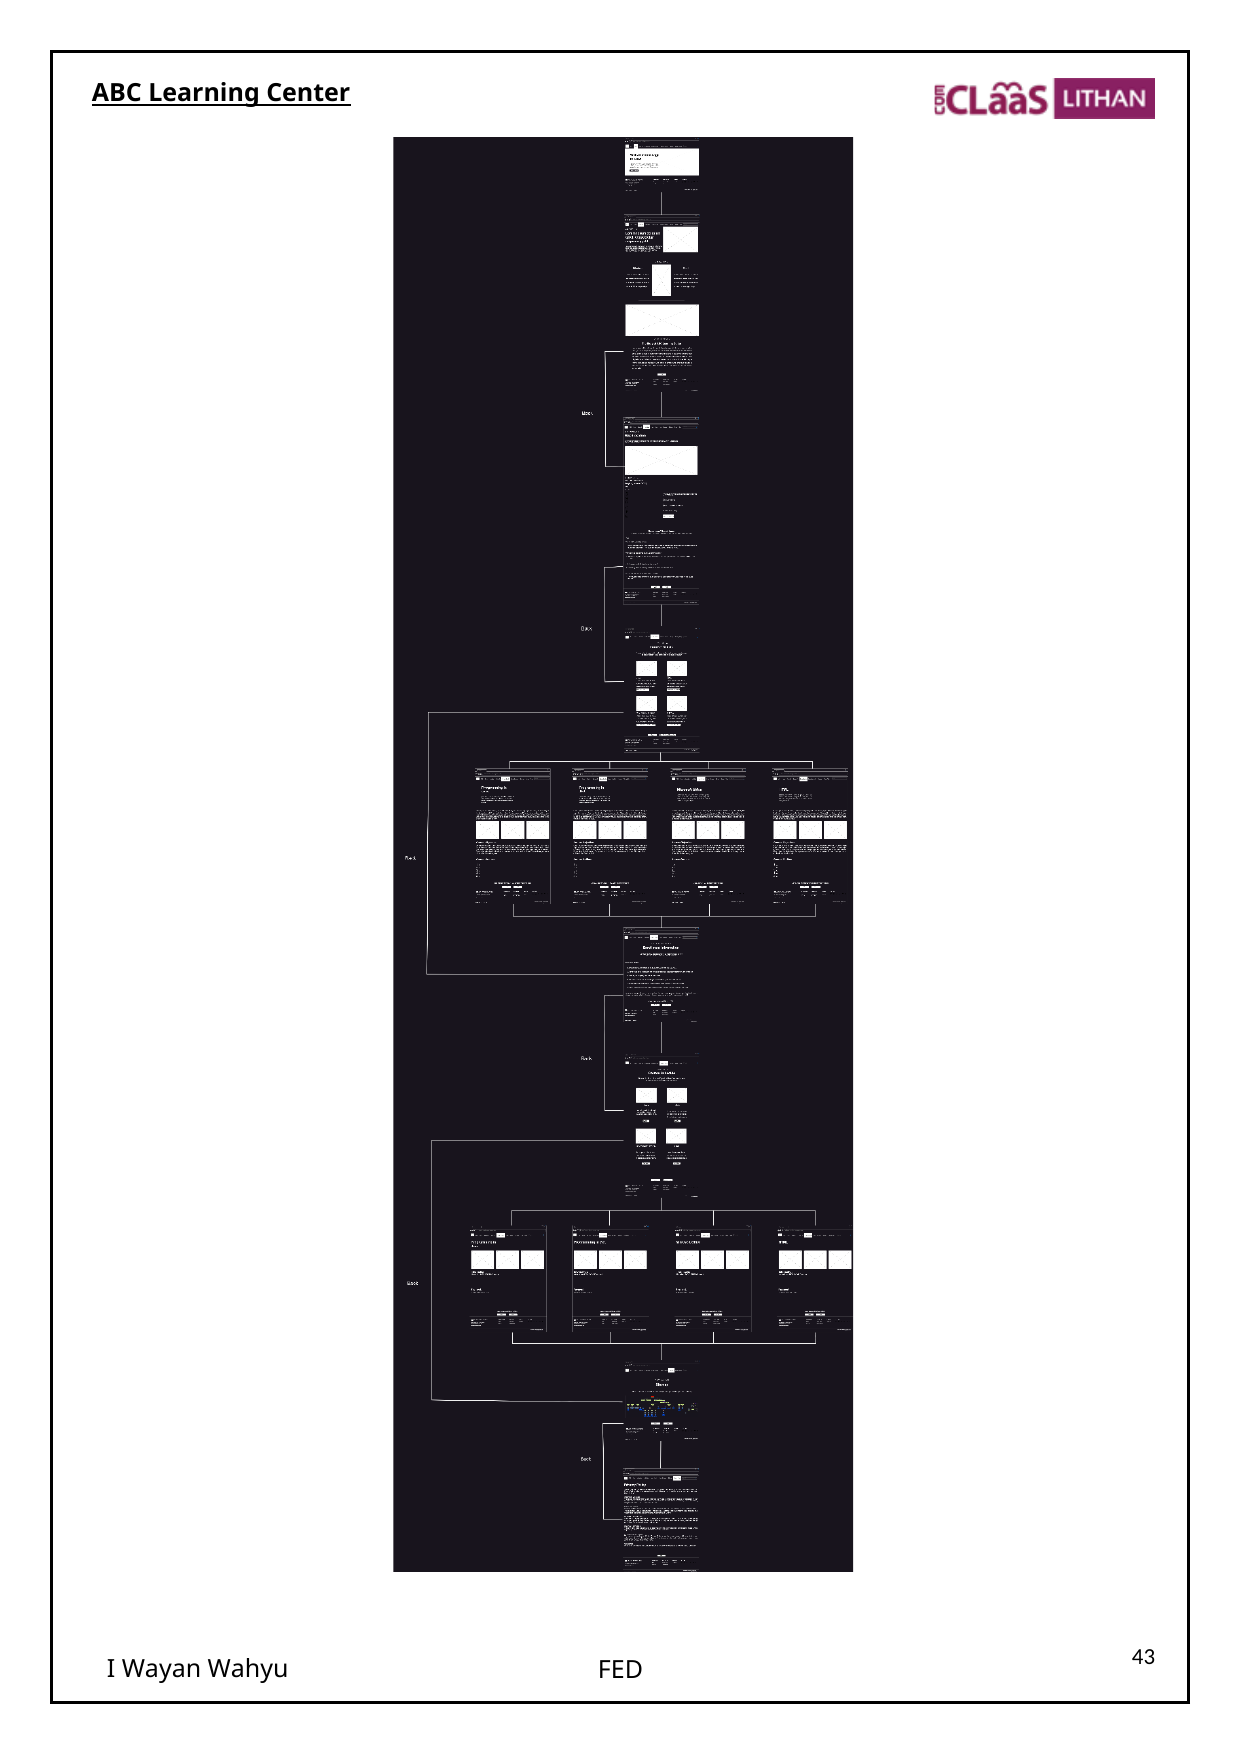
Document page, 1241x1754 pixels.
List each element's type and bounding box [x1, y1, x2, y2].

picture [393, 137, 854, 1572]
picture [934, 78, 1155, 119]
